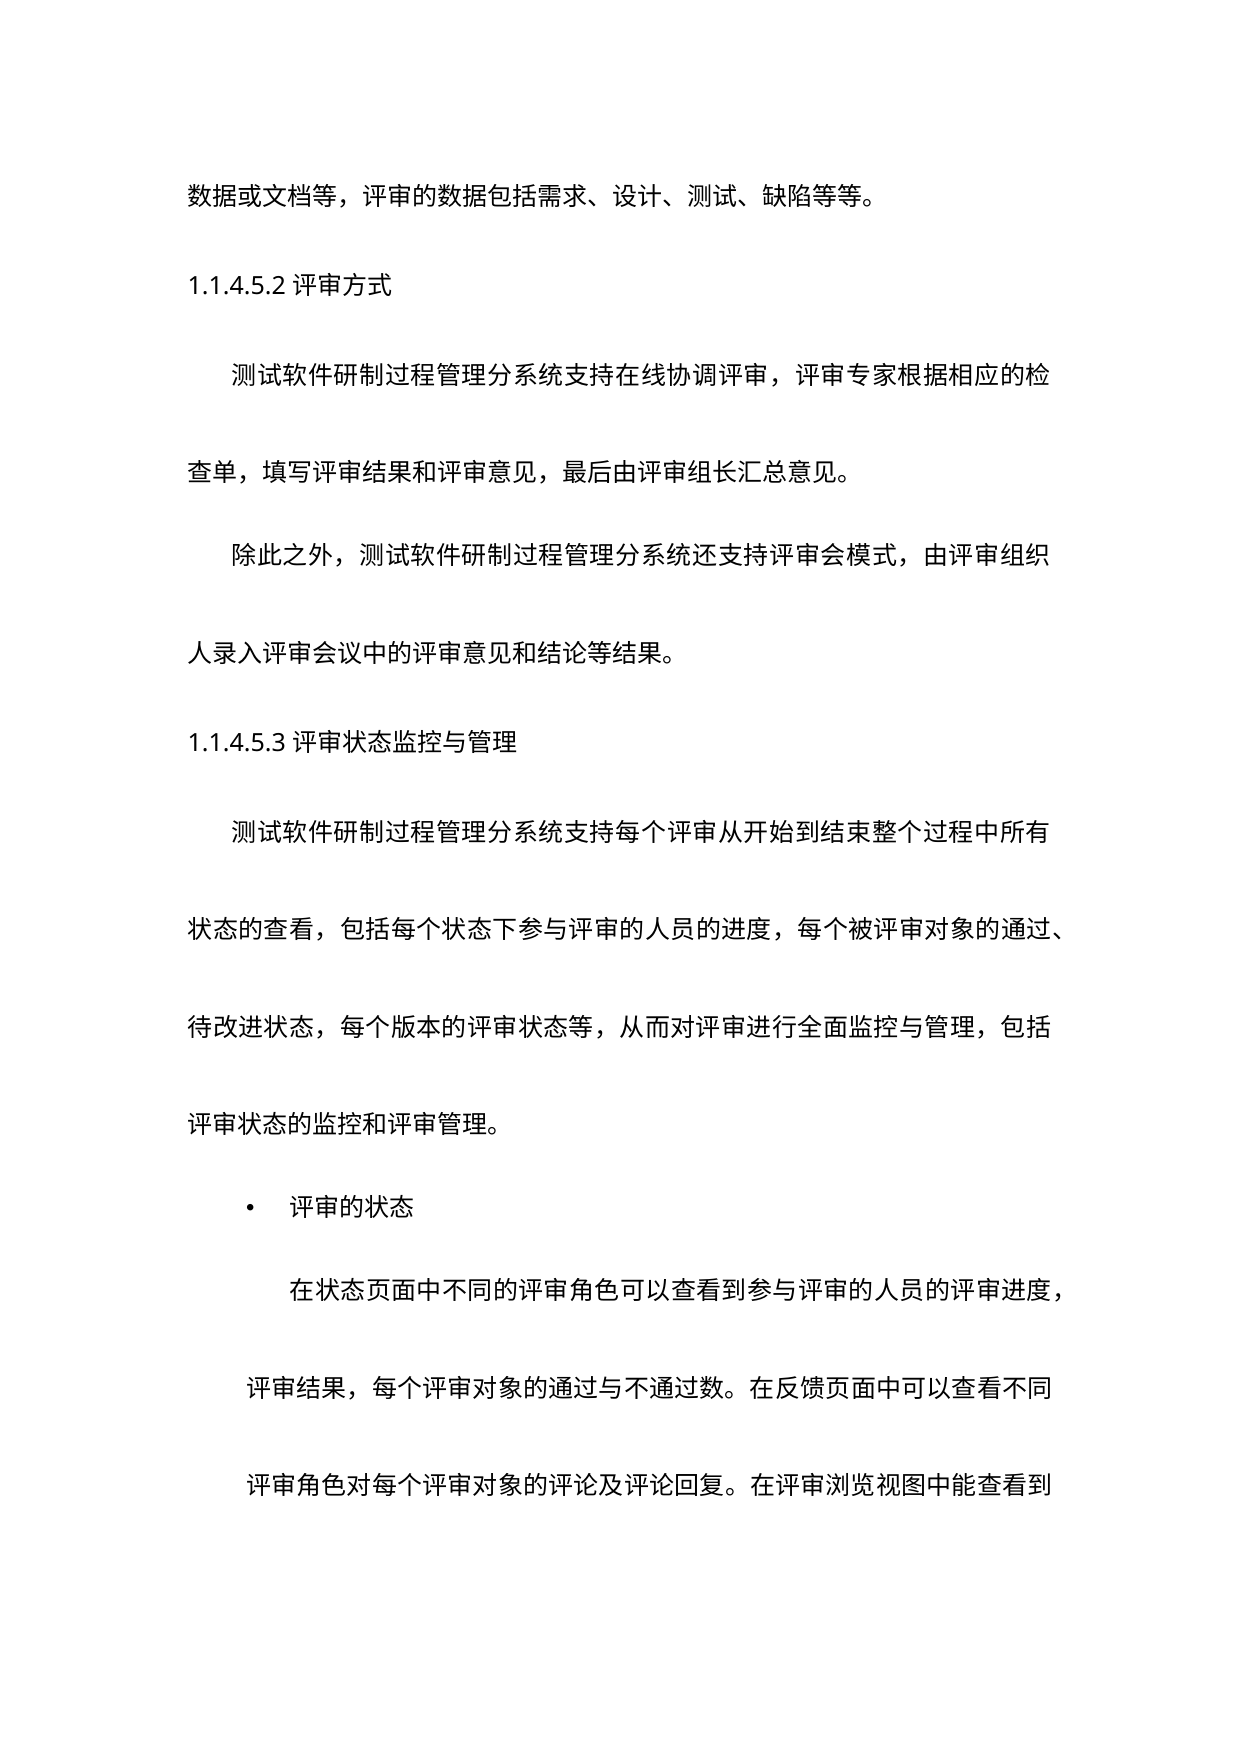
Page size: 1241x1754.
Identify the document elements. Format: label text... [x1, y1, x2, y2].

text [187, 162, 1053, 227]
text 测试软件研制过程管理分系统支持每个评审从开始到结束整个过程中所有状态的查看，包括每个状态下参与评审的人员的进度，每个被评审对象的通过、待改进状态，每个版本的评审状态等，从而对评审进行全面监控与管理，包括评审状态的监控和评审管理。 [187, 798, 1053, 1155]
list 评审的状态 [246, 1173, 1053, 1238]
subtitle 评审方式 [187, 251, 1053, 316]
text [246, 1256, 1053, 1516]
subtitle 评审状态监控与管理 [187, 708, 1053, 773]
text 除此之外，测试软件研制过程管理分系统还支持评审会模式，由评审组织人录入评审会议中的评审意见和结论等结果。 [187, 521, 1053, 684]
text 测试软件研制过程管理分系统支持在线协调评审，评审专家根据相应的检查单，填写评审结果和评审意见，最后由评审组长汇总意见。 [187, 341, 1053, 503]
